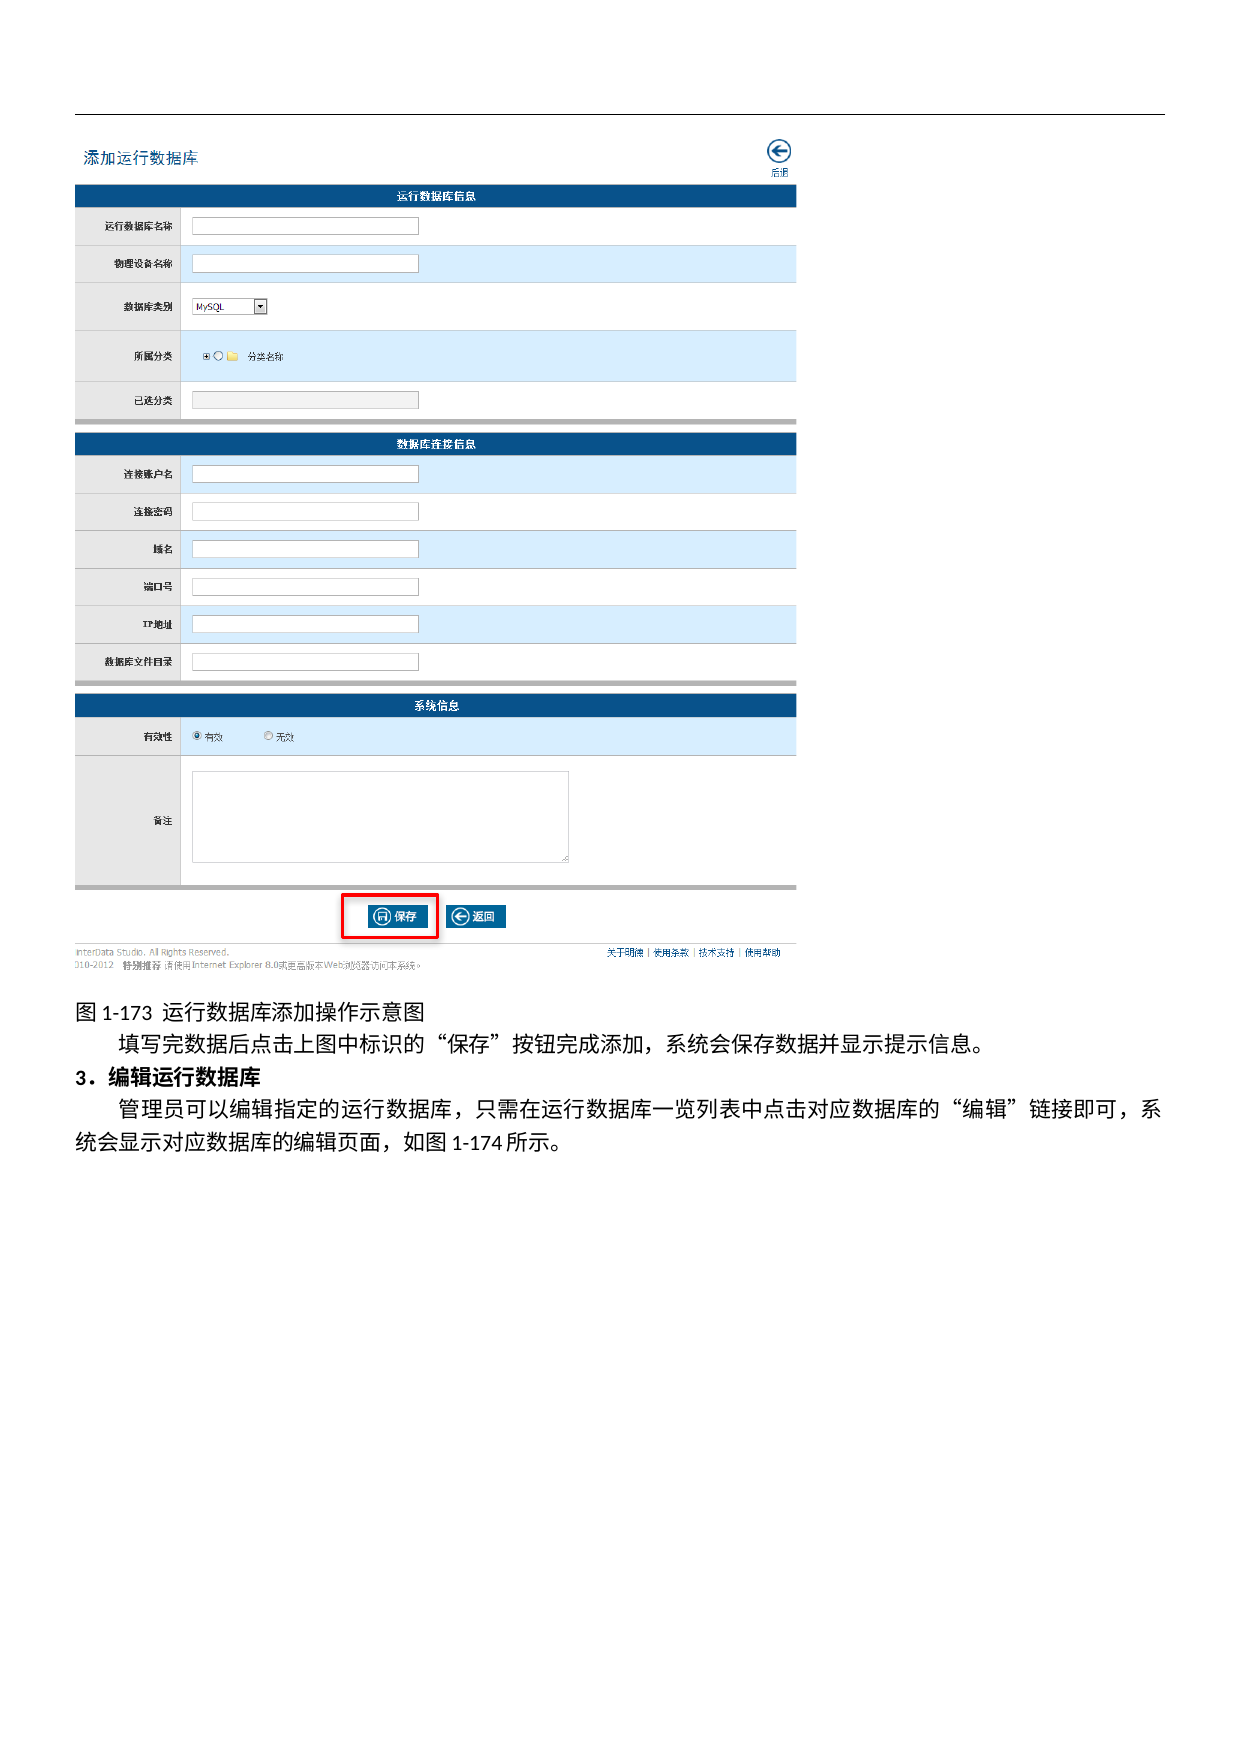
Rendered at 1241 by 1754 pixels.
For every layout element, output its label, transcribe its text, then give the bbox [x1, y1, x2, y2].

text 填写完数据后点击上图中标识的“保存”按钮完成添加，系统会保存数据并显示提示信息。 [75, 1027, 1165, 1059]
list 图1-173 运行数据库添加操作示意图 [75, 994, 1165, 1027]
list 管理员可以编辑指定的运行数据库，只需在运行数据库一览列表中点击对应数据库的“编辑”链接即可，系统会显示对应数据库的编辑页面，如图1-174所示。 [75, 1092, 1165, 1157]
picture [75, 132, 797, 980]
text 3．编辑运行数据库 [75, 1059, 1165, 1092]
